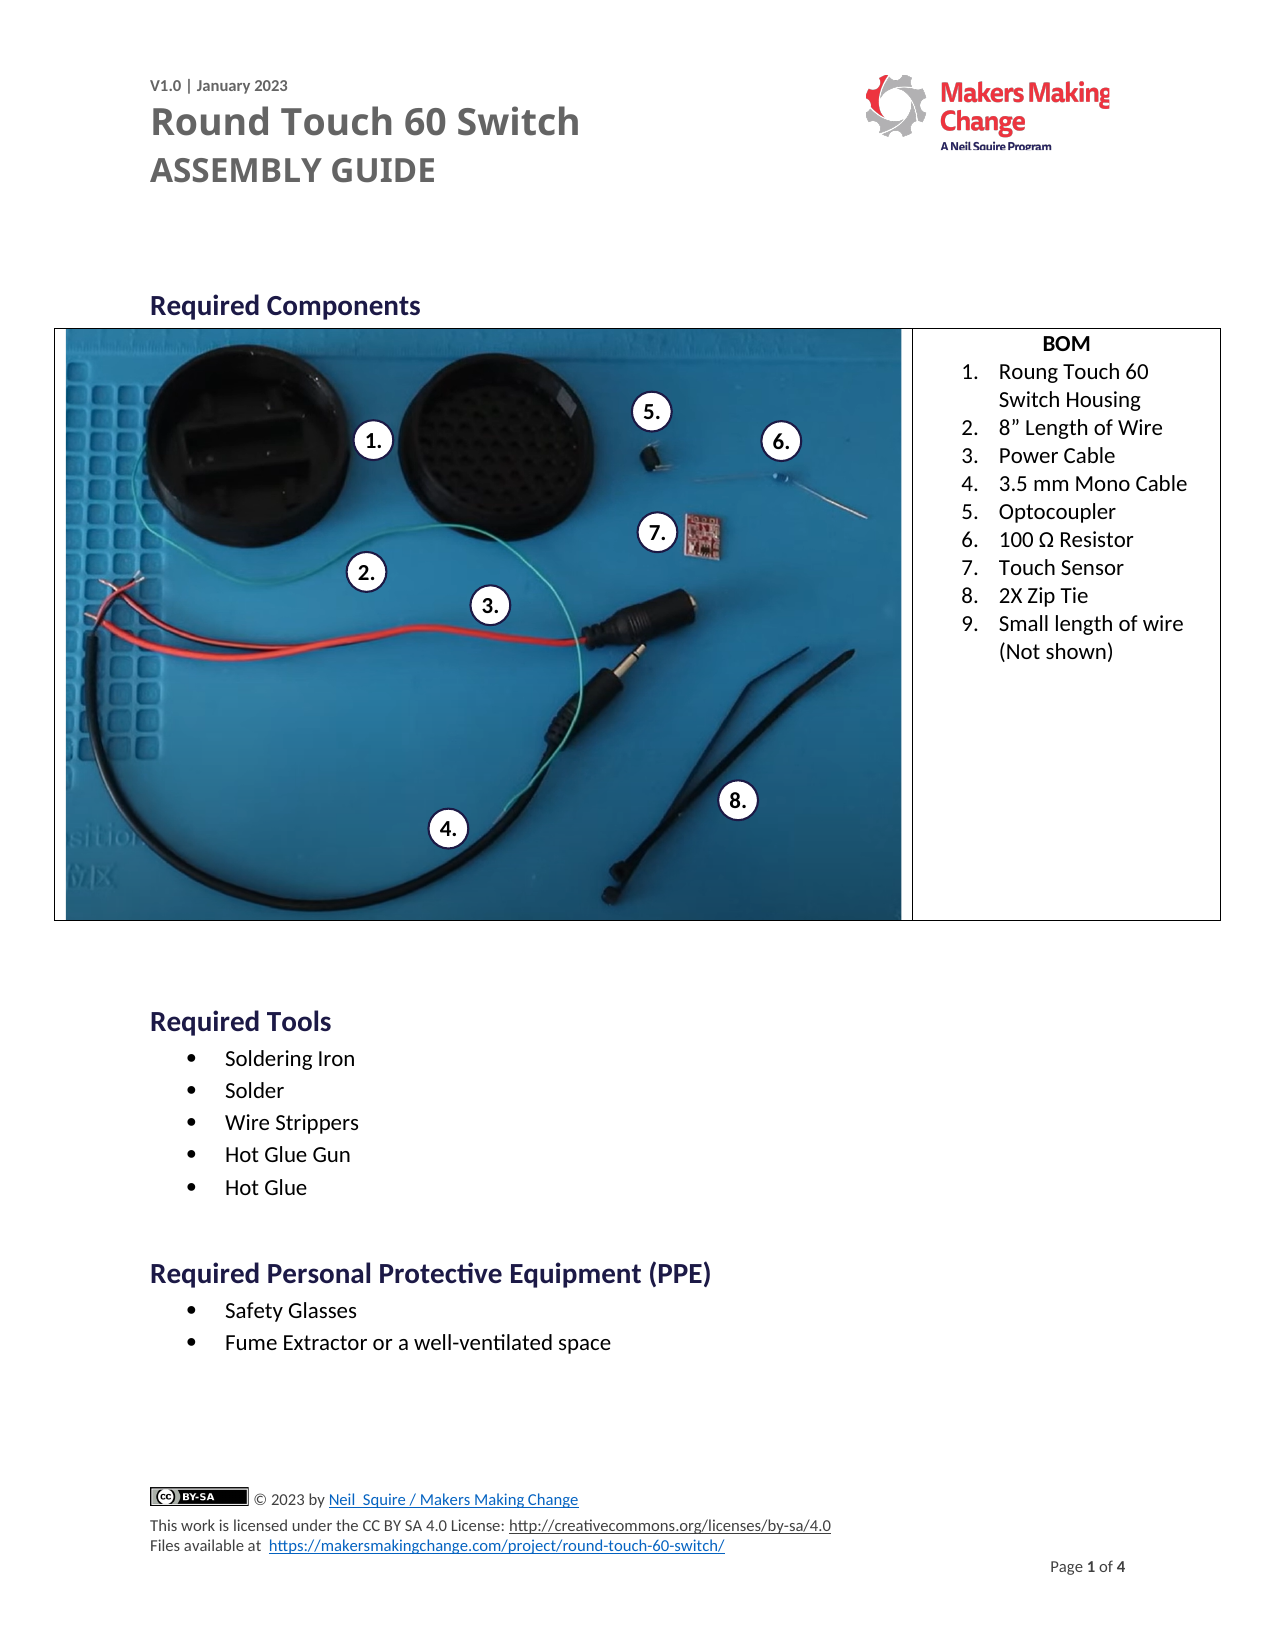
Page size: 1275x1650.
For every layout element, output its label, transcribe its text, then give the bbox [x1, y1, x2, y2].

subtitle Required Components [150, 287, 1125, 323]
subtitle Required Personal Protective Equipment (PPE) [150, 1255, 1125, 1290]
table_header BOM Roung Touch 60 Switch Housing 8” Length of Wire Power Cable 3.5 mm Mono Cable Optocoupler 100 Ω Resistor Touch Sensor 2X Zip Tie Small length of wire (Not shown) [913, 329, 1220, 920]
list Soldering Iron [187, 1044, 1125, 1072]
picture [150, 1487, 249, 1506]
list Hot Glue [187, 1173, 1125, 1201]
list Wire Strippers [187, 1108, 1125, 1136]
picture [865, 75, 1110, 151]
list Solder [187, 1076, 1125, 1104]
picture [65, 329, 902, 920]
list Fume Extractor or a well-ventilated space [187, 1328, 1125, 1356]
table_header [902, 329, 912, 920]
subtitle Required Tools [150, 1003, 1125, 1038]
list Safety Glasses [187, 1296, 1125, 1324]
table_header [55, 329, 65, 920]
list Hot Glue Gun [187, 1140, 1125, 1168]
